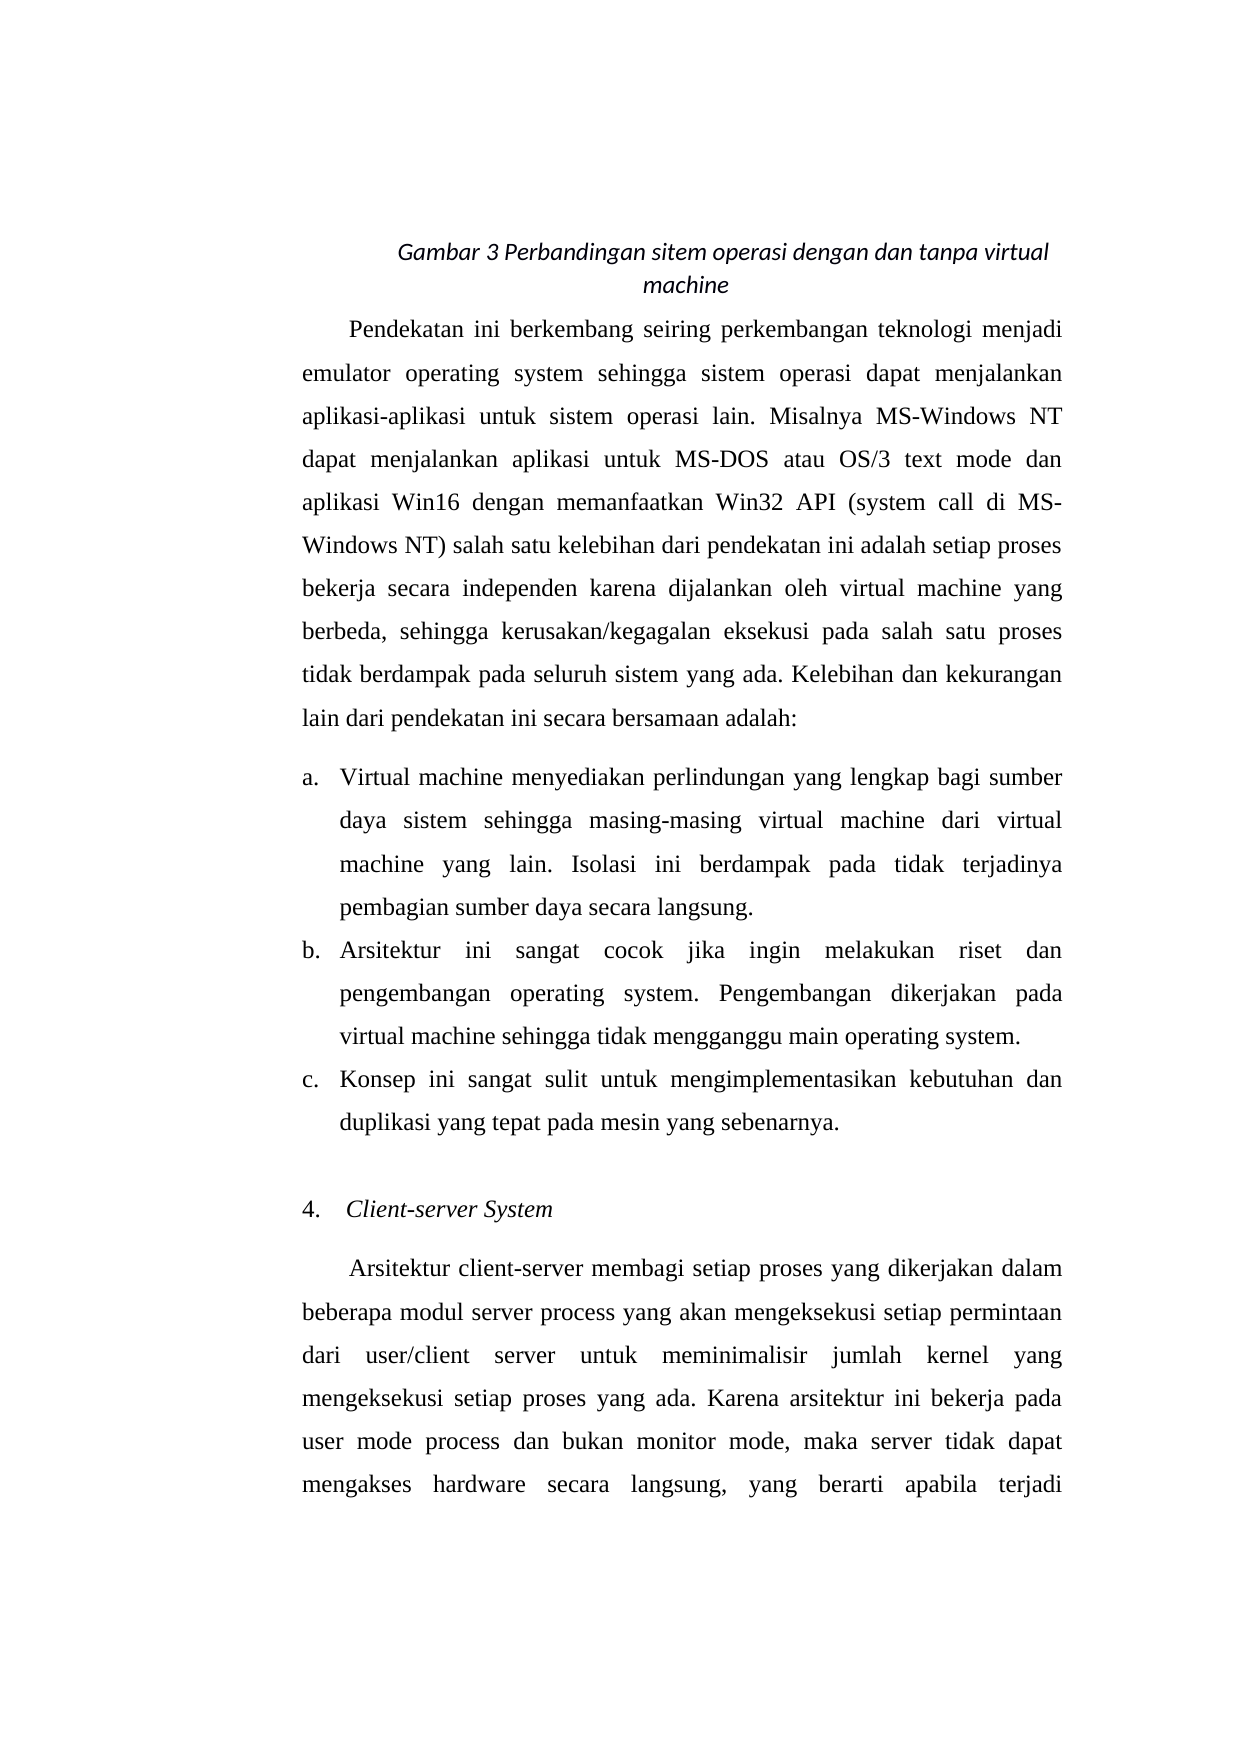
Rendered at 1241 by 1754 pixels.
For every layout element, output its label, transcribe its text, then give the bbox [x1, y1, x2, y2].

list Client-server System [302, 1194, 1063, 1222]
list Arsitektur ini sangat cocok jika ingin melakukan riset dan pengembangan operating system. Pengembangan dikerjakan pada virtual machine sehingga tidak mengganggu main operating system. [302, 935, 1063, 1050]
text Pendekatan ini berkembang seiring perkembangan teknologi menjadi emulator operating system sehingga sistem operasi dapat menjalankan aplikasi-aplikasi untuk sistem operasi lain. Misalnya MS-Windows NT dapat menjalankan aplikasi untuk MS-DOS atau OS/3 text mode dan aplikasi Win16 dengan memanfaatkan Win32 API (system call di MS-Windows NT) salah satu kelebihan dari pendekatan ini adalah setiap proses bekerja secara independen karena dijalankan oleh virtual machine yang berbeda, sehingga kerusakan/kegagalan eksekusi pada salah satu proses tidak berdampak pada seluruh sistem yang ada. Kelebihan dan kekurangan lain dari pendekatan ini secara bersamaan adalah: [302, 314, 1063, 731]
list Virtual machine menyediakan perlindungan yang lengkap bagi sumber daya sistem sehingga masing-masing virtual machine dari virtual machine yang lain. Isolasi ini berdampak pada tidak terjadinya pembagian sumber daya secara langsung. [302, 762, 1063, 921]
list Konsep ini sangat sulit untuk mengimplementasikan kebutuhan dan duplikasi yang tepat pada mesin yang sebenarnya. [302, 1064, 1063, 1136]
text Gambar 3 Perbandingan sitem operasi dengan dan tanpa virtual machine [311, 236, 1063, 300]
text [302, 1253, 1063, 1498]
